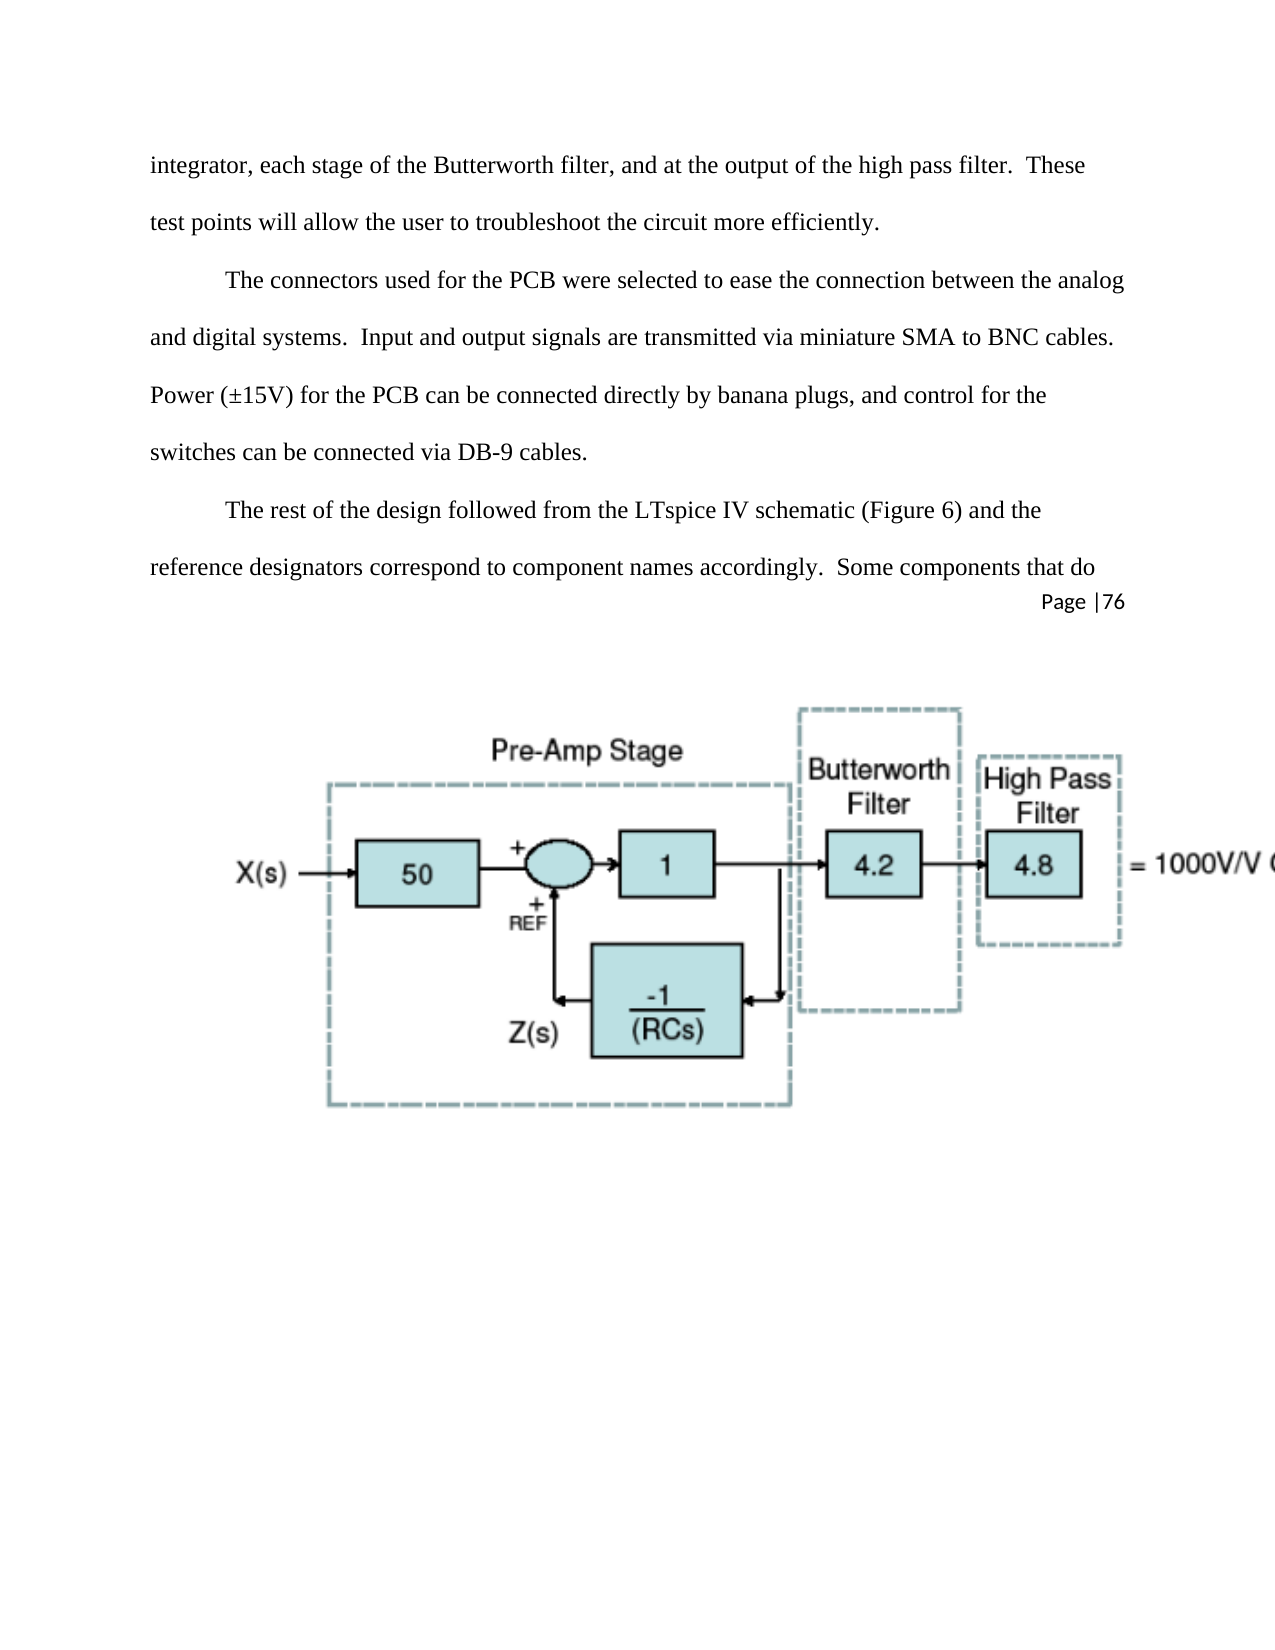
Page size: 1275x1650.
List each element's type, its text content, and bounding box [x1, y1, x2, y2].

text The connectors used for the PCB were selected to ease the connection between the analog and digital systems. Input and output signals are transmitted via miniature SMA to BNC cables. Power (±15V) for the PCB can be connected directly by banana plugs, and control for the switches can be connected via DB-9 cables. [150, 265, 1125, 466]
text Also taken into account were the placement of test points and the connectors selected to interface with the digital systems. Test points were placed at the output of each important analog subsystem. Therefore there is a test point at the electrode, IA, summing circuit, integrator, each stage of the Butterworth filter, and at the output of the high pass filter. These test points will allow the user to troubleshoot the circuit more efficiently. [150, 150, 1125, 236]
text The rest of the design followed from the LTspice IV schematic (Figure 6) and the reference designators correspond to component names accordingly. Some components that do not appear on the LTspice schematic are the .1uF ceramic and 47uF tantalum decoupling capacitors. The .1uF capacitors are used in between the power of the integrated circuits (±15V) and ground, while the 47uF tantalum capacitors are used in between the PCB power and ground layers. These decoupling capacitors are needed to reduce noise and improve the stability of the voltage powering the integrated circuits. [150, 495, 1125, 581]
